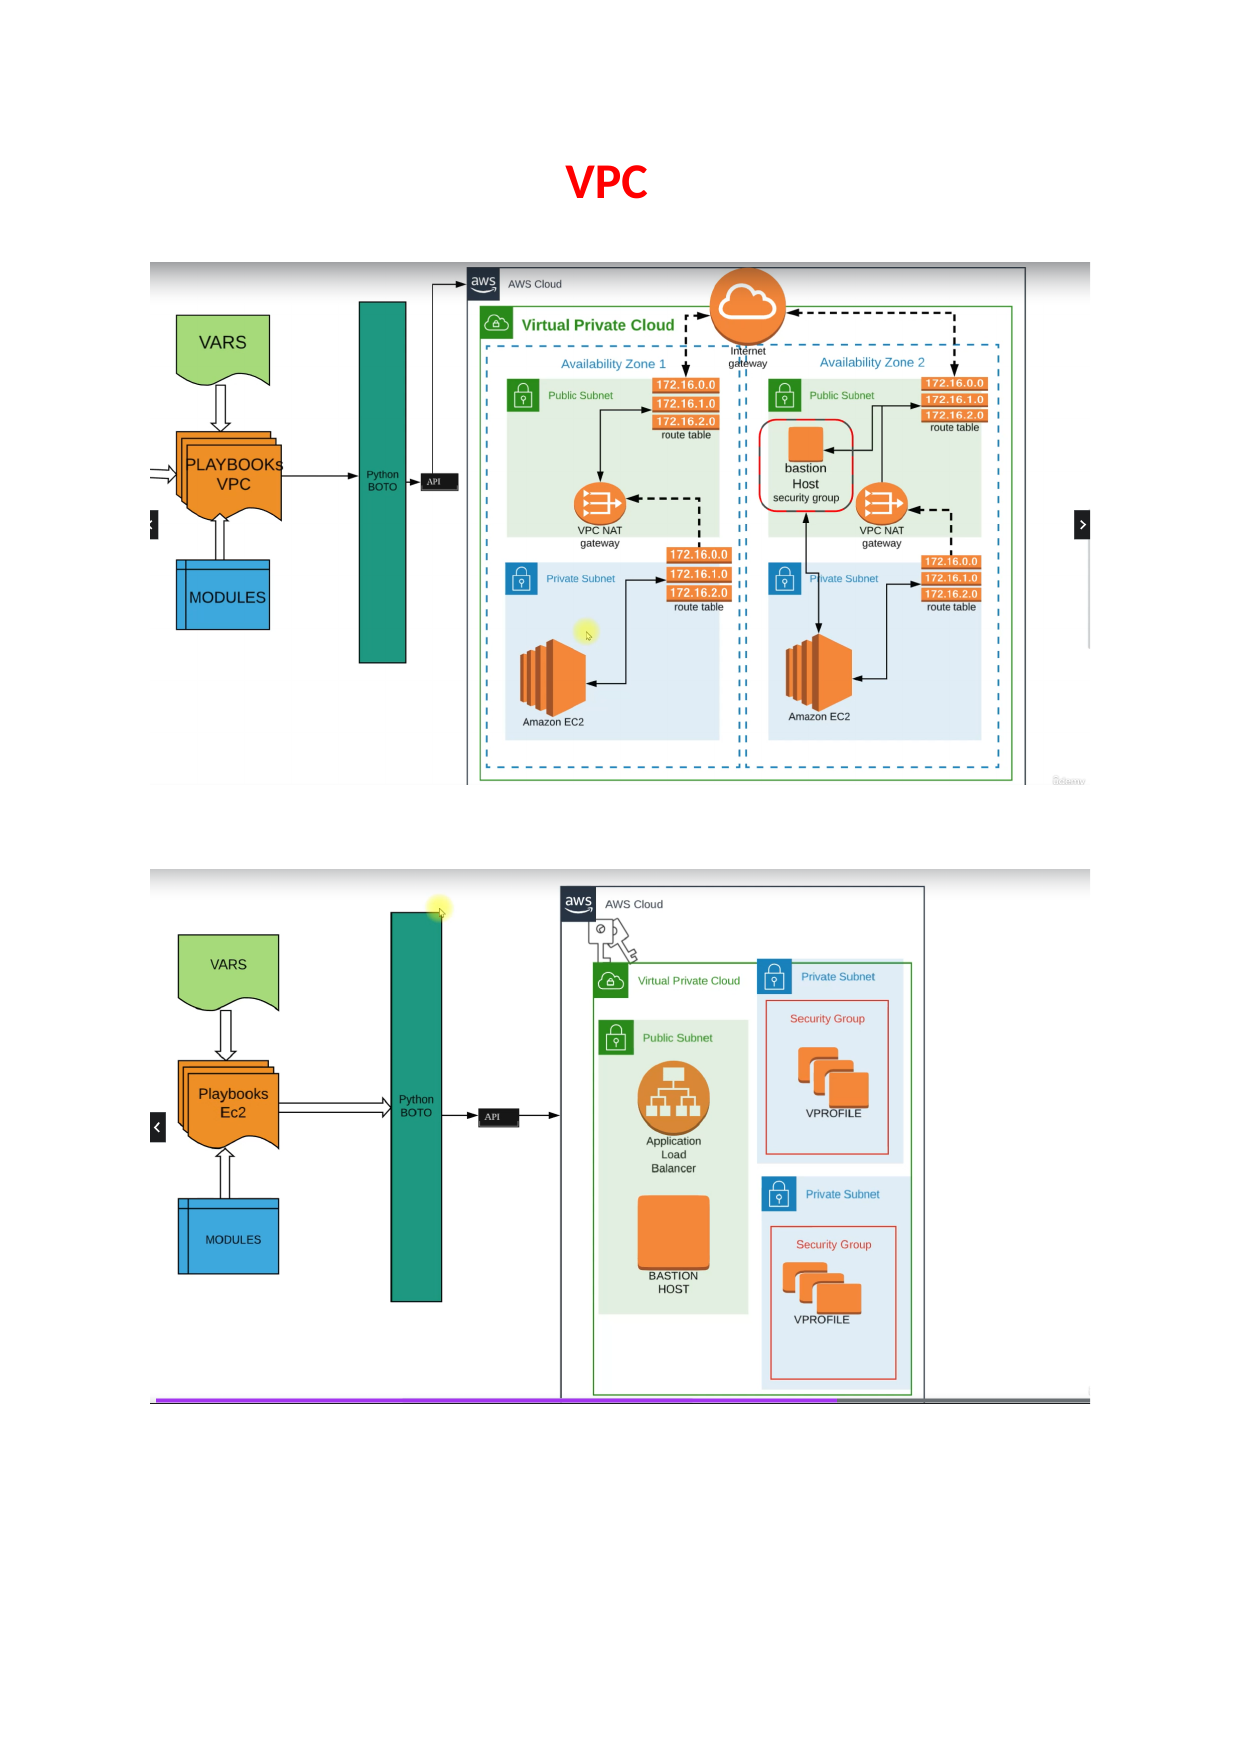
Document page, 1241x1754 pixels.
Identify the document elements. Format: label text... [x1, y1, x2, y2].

picture [150, 262, 1091, 785]
picture [150, 869, 1091, 1404]
text VPC [150, 150, 1090, 262]
